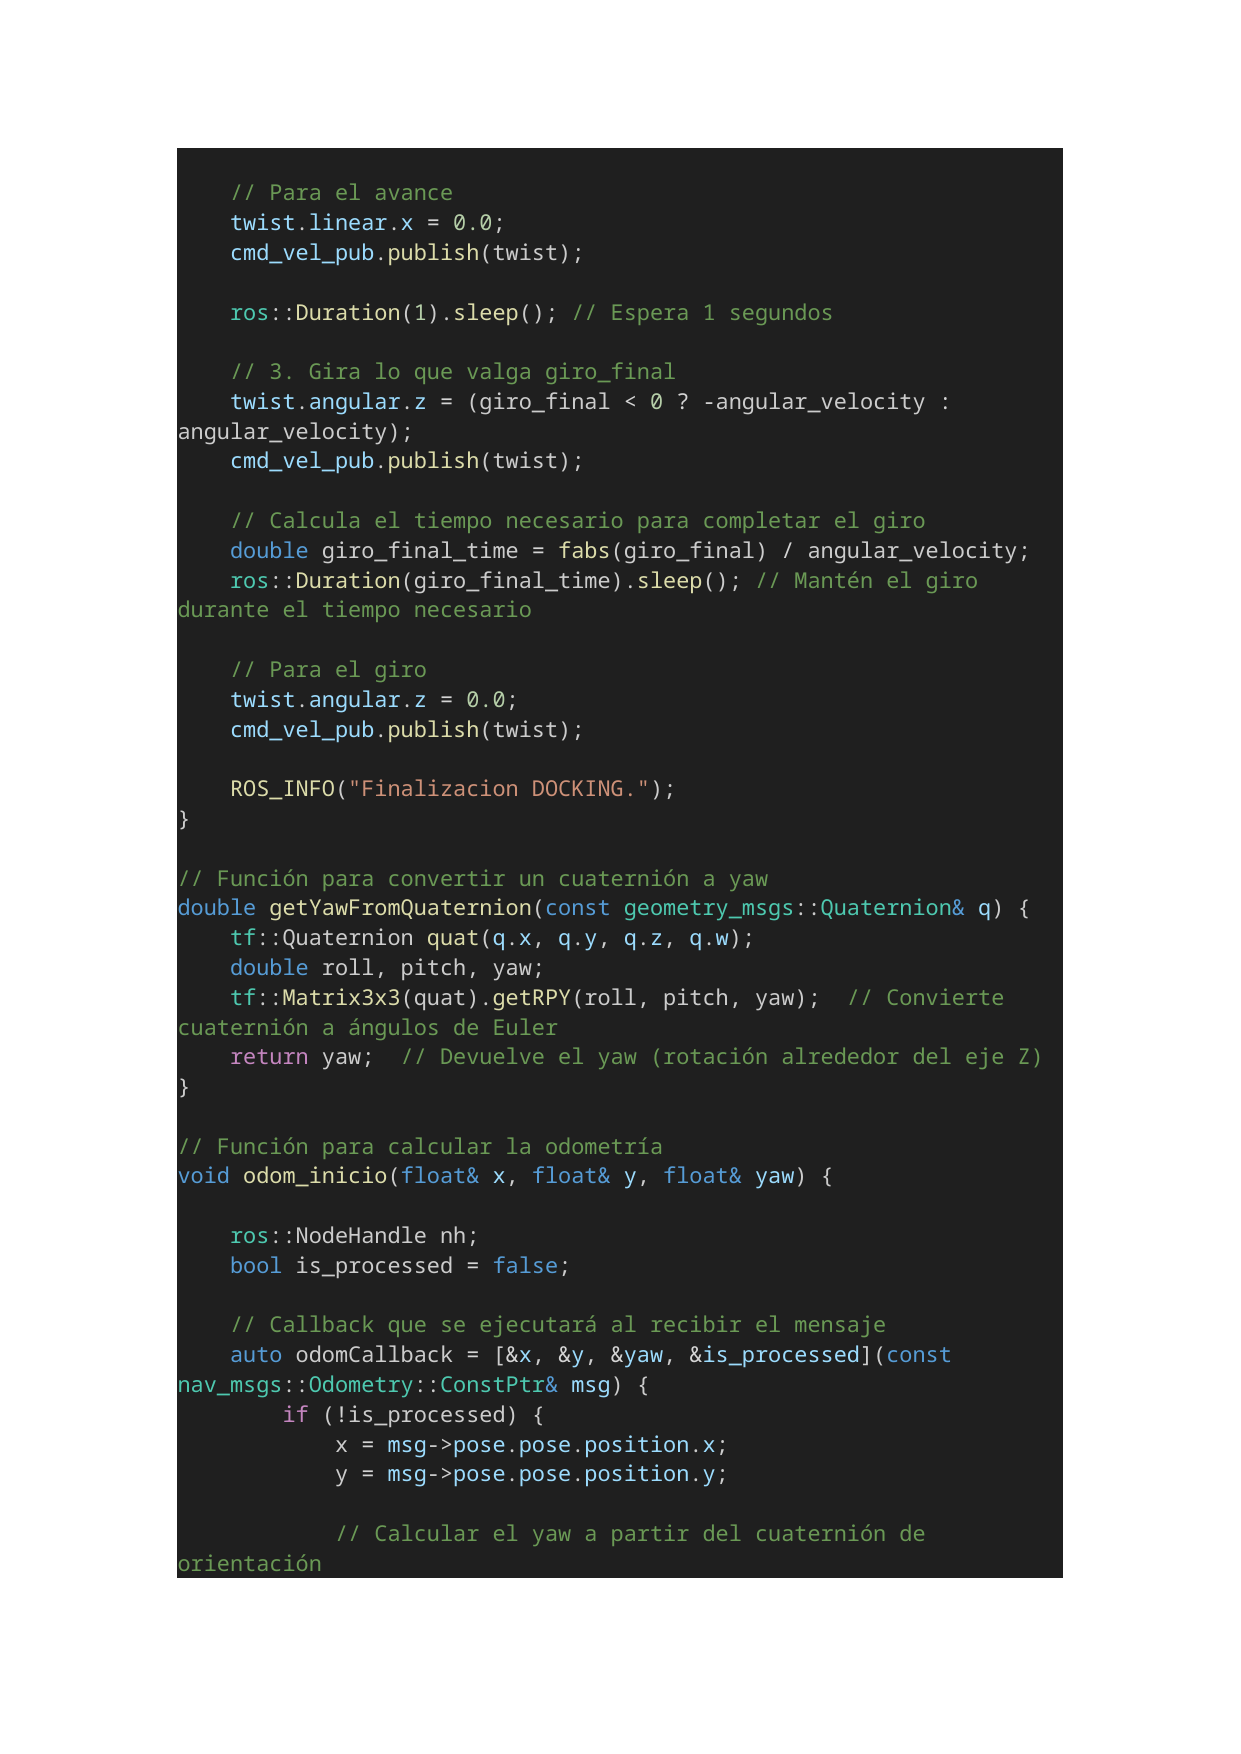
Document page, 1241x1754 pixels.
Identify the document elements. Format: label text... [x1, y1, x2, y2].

text // Función para convertir un cuaternión a yaw [177, 863, 1063, 892]
text cmd_vel_pub.publish(twist); [177, 446, 1063, 475]
text ros::NodeHandle nh; [177, 1220, 1063, 1250]
text if (!is_processed) { [177, 1399, 1063, 1429]
text // Calcula el tiempo necesario para completar el giro [177, 505, 1063, 535]
text return yaw; // Devuelve el yaw (rotación alrededor del eje Z) [177, 1041, 1063, 1071]
text cmd_vel_pub.publish(twist); [177, 714, 1063, 743]
text // Función para calcular la odometría [177, 1131, 1063, 1161]
text tf::Matrix3x3(quat).getRPY(roll, pitch, yaw); // Convierte cuaternión a ángulos de Euler [177, 982, 1063, 1041]
text auto odomCallback = [&x, &y, &yaw, &is_processed](const nav_msgs::Odometry::ConstPtr& msg) { [177, 1339, 1063, 1399]
text } [177, 803, 1063, 833]
text ros::Duration(1).sleep(); // Espera 1 segundos [177, 297, 1063, 326]
text // 3. Gira lo que valga giro_final [177, 356, 1063, 386]
text bool is_processed = false; [177, 1250, 1063, 1280]
text twist.linear.x = 0.0; [177, 207, 1063, 237]
text // Callback que se ejecutará al recibir el mensaje [177, 1309, 1063, 1339]
text double roll, pitch, yaw; [177, 952, 1063, 982]
text // Para el avance [177, 177, 1063, 207]
text double giro_final_time = fabs(giro_final) / angular_velocity; [177, 535, 1063, 565]
text ROS_INFO("Finalizacion DOCKING."); [177, 773, 1063, 803]
text y = msg->pose.pose.position.y; [177, 1458, 1063, 1488]
text tf::Quaternion quat(q.x, q.y, q.z, q.w); [177, 922, 1063, 952]
text void odom_inicio(float& x, float& y, float& yaw) { [177, 1161, 1063, 1190]
text // Calcular el yaw a partir del cuaternión de orientación [177, 1518, 1063, 1578]
text cmd_vel_pub.publish(twist); [177, 237, 1063, 267]
text ros::Duration(giro_final_time).sleep(); // Mantén el giro durante el tiempo necesario [177, 565, 1063, 624]
text } [177, 1071, 1063, 1101]
text double getYawFromQuaternion(const geometry_msgs::Quaternion& q) { [177, 892, 1063, 922]
text // Para el giro [177, 654, 1063, 684]
text twist.angular.z = (giro_final < 0 ? -angular_velocity : angular_velocity); [177, 386, 1063, 446]
text twist.angular.z = 0.0; [177, 684, 1063, 714]
text x = msg->pose.pose.position.x; [177, 1429, 1063, 1458]
